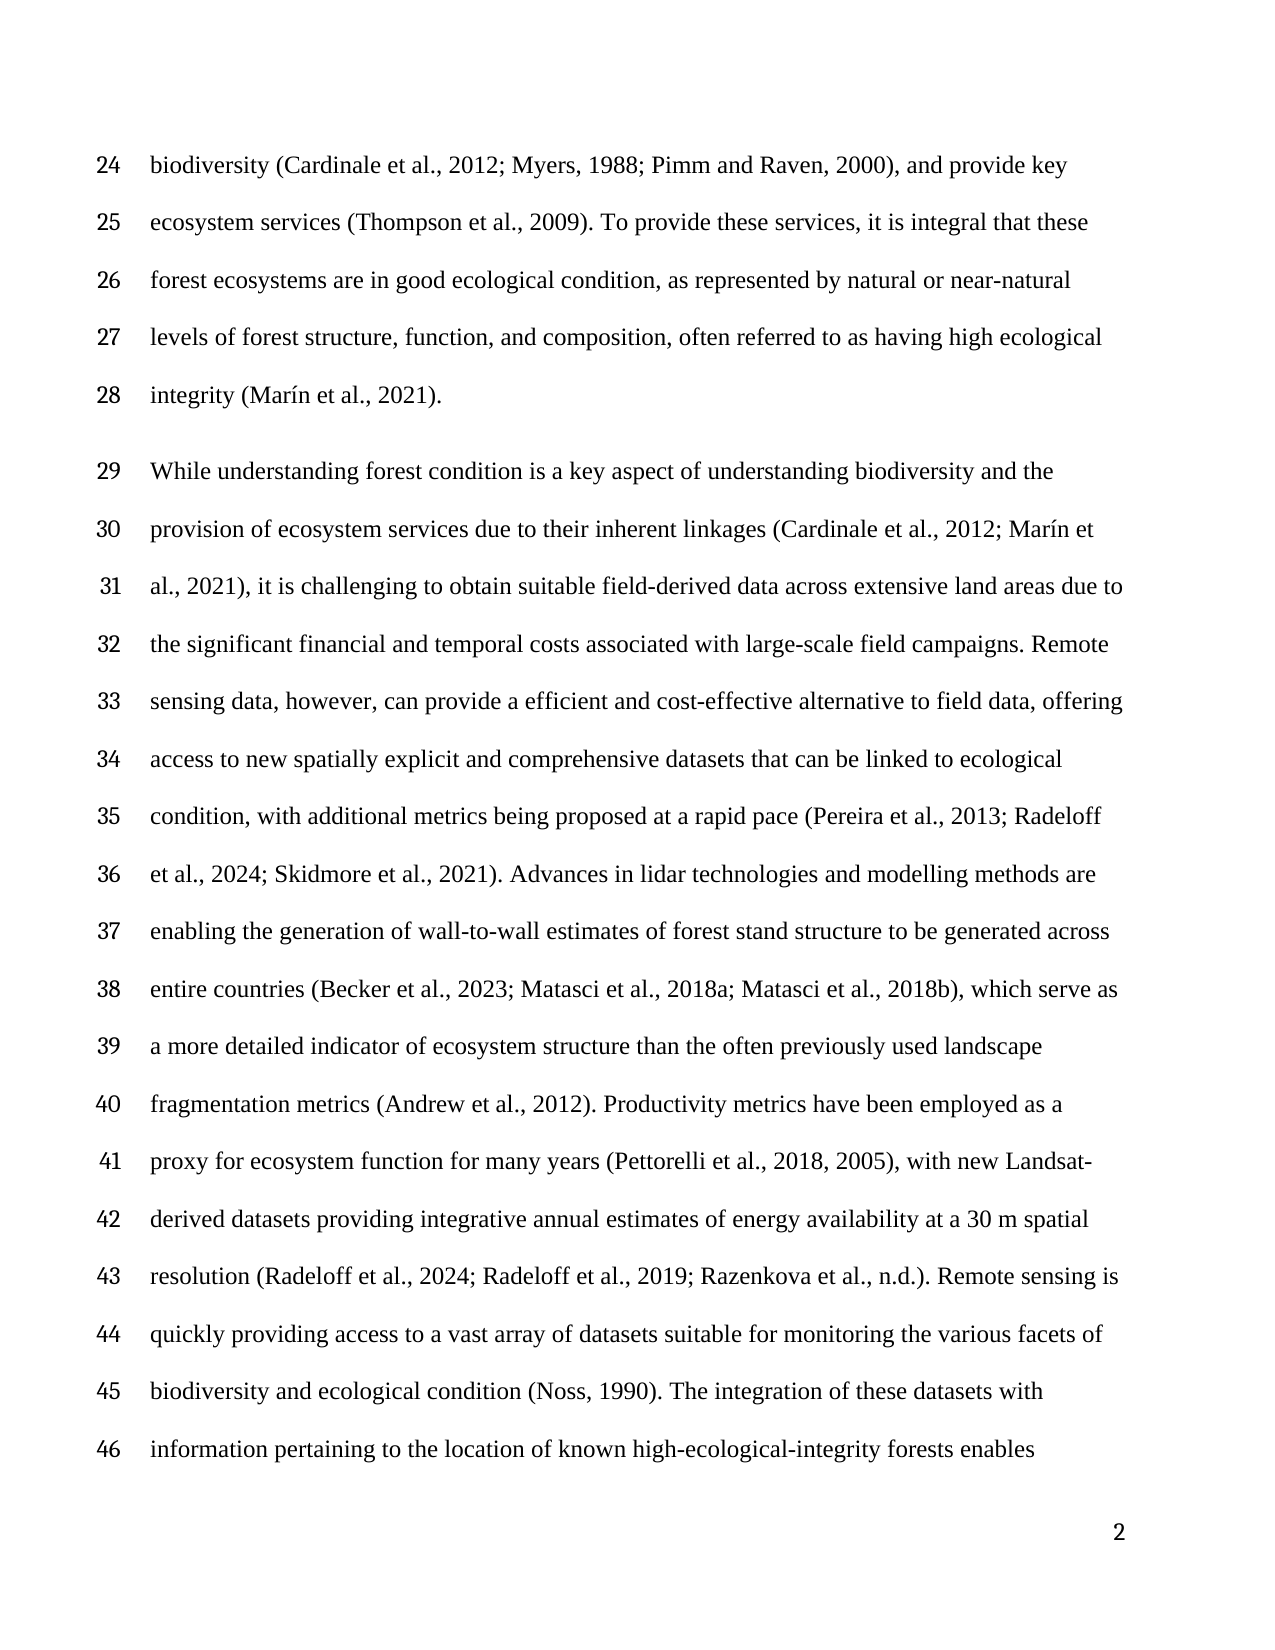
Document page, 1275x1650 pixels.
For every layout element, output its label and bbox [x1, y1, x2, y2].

text [150, 150, 1125, 409]
text [150, 456, 1125, 1462]
